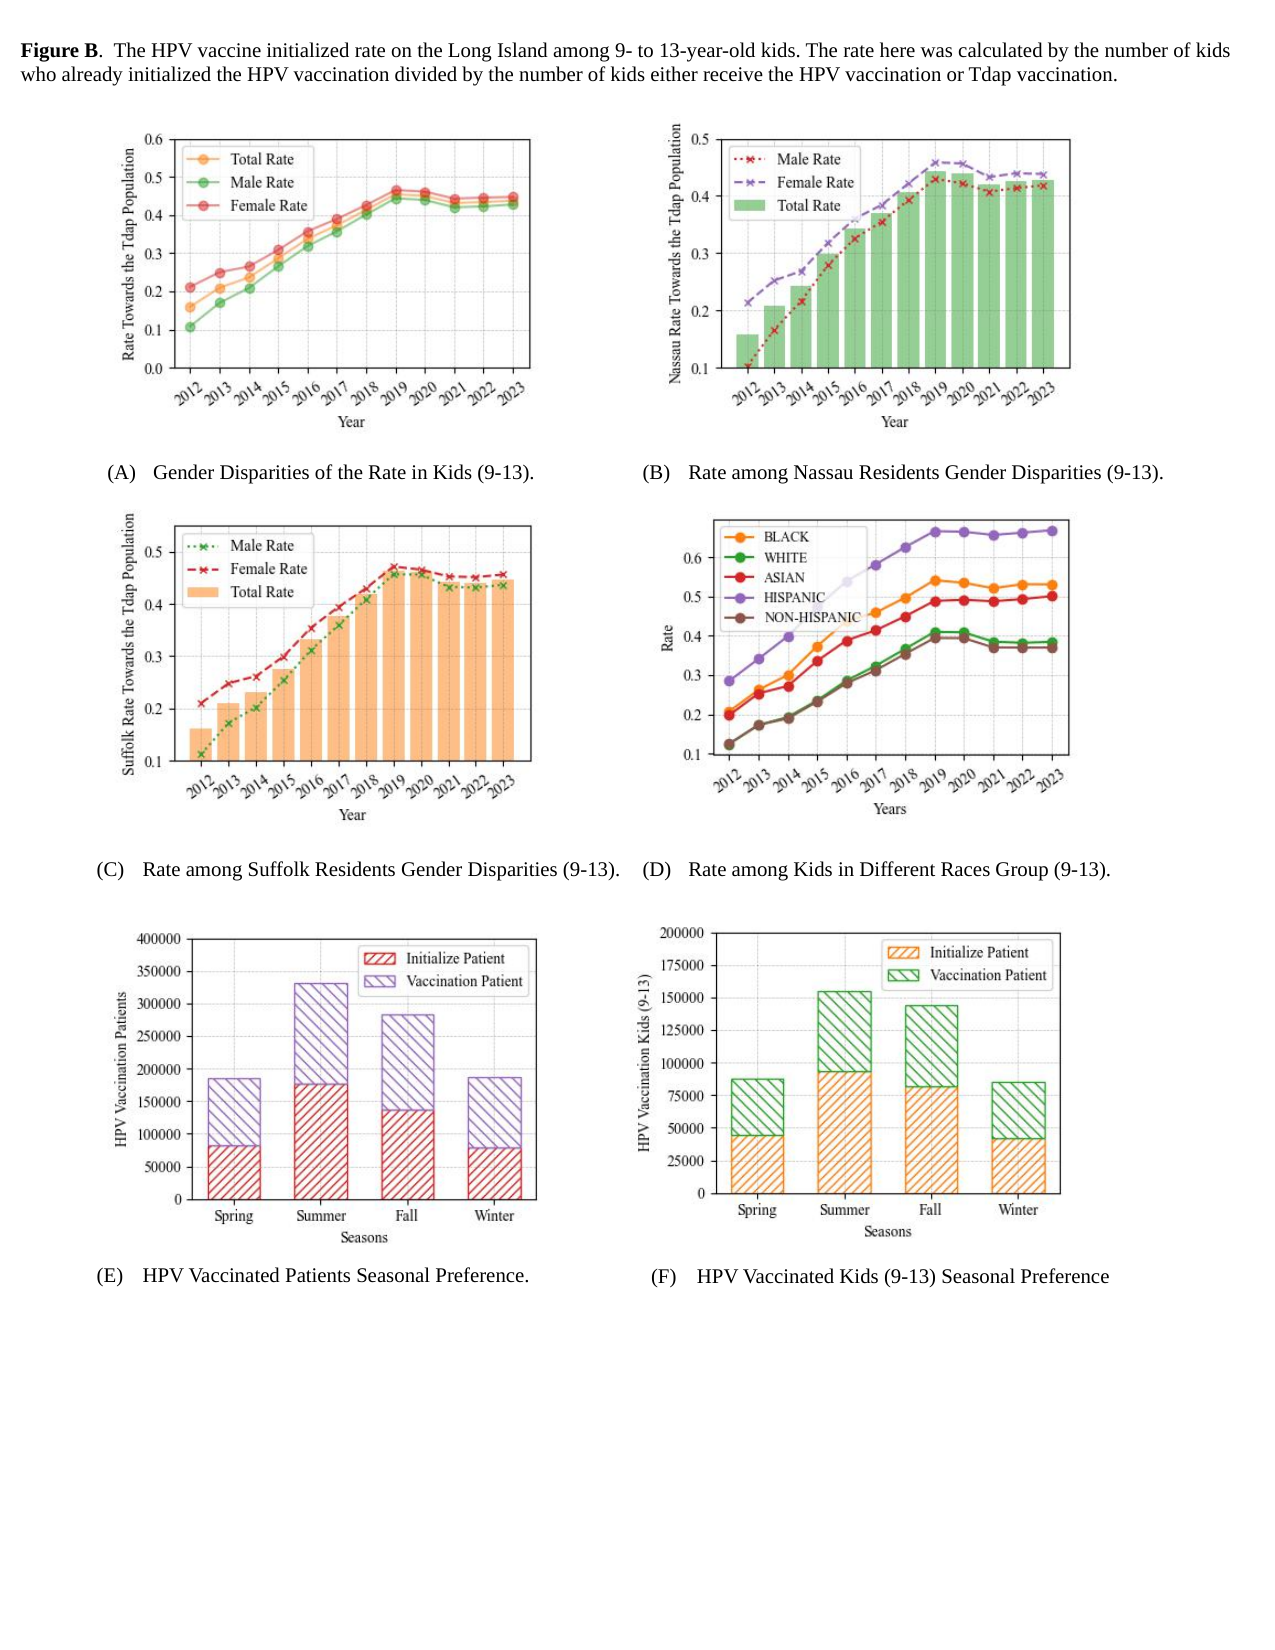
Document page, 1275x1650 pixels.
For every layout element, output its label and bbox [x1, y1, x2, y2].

picture [106, 116, 547, 447]
picture [645, 503, 1086, 834]
picture [99, 916, 552, 1262]
picture [106, 509, 547, 840]
picture [645, 116, 1086, 447]
picture [622, 910, 1076, 1256]
